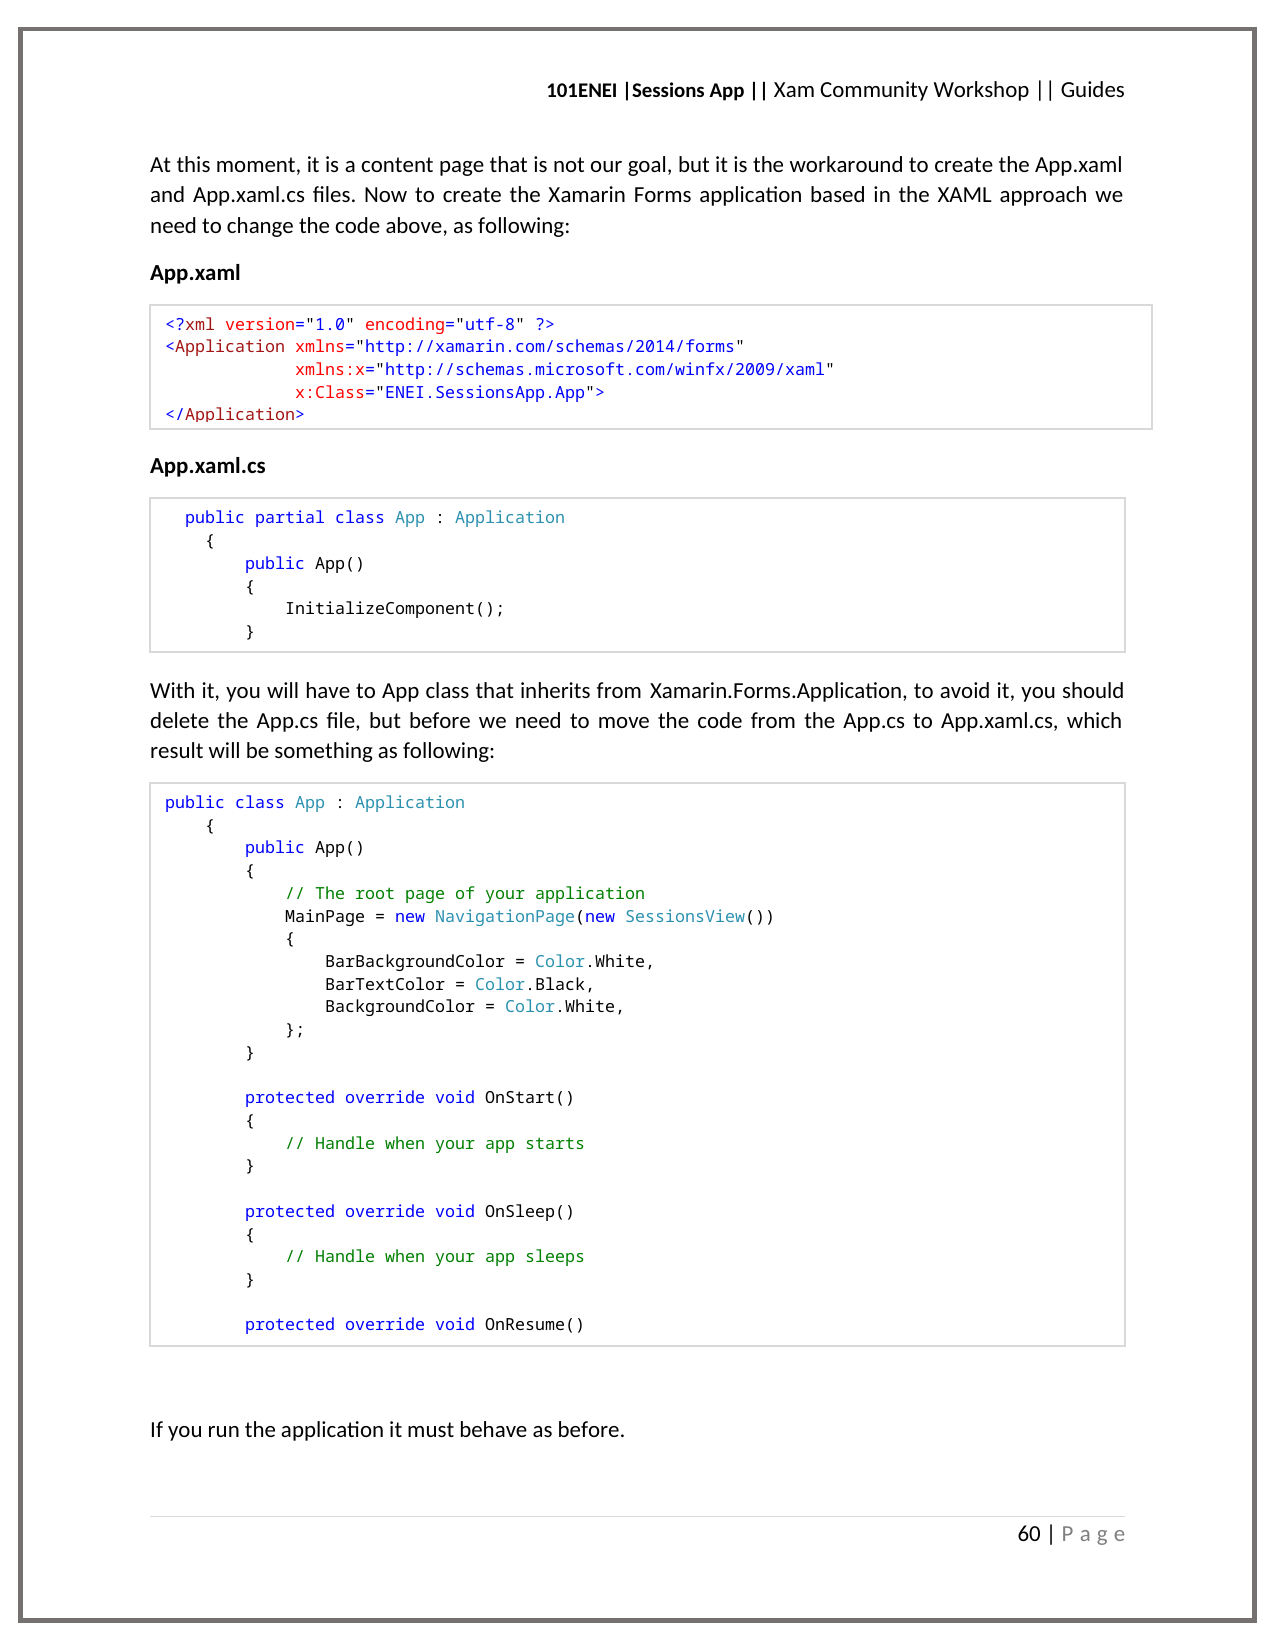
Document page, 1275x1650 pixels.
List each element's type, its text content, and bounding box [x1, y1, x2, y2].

text At this moment, it is a content page that is not our goal, but it is the workaround to create the App.xaml and App.xaml.cs files. Now to create the Xamarin Forms application based in the XAML approach we need to change the code above, as following: [150, 150, 1125, 239]
text With it, you will have to App class that inherits from Xamarin.Forms.Application, to avoid it, you should delete the App.cs file, but before we need to move the code from the App.cs to App.xaml.cs, which result will be something as following: [150, 676, 1125, 764]
text App.xaml.cs [150, 452, 1125, 480]
text If you run the application it must behave as before. [150, 1416, 1125, 1444]
text App.xaml [150, 258, 1125, 286]
